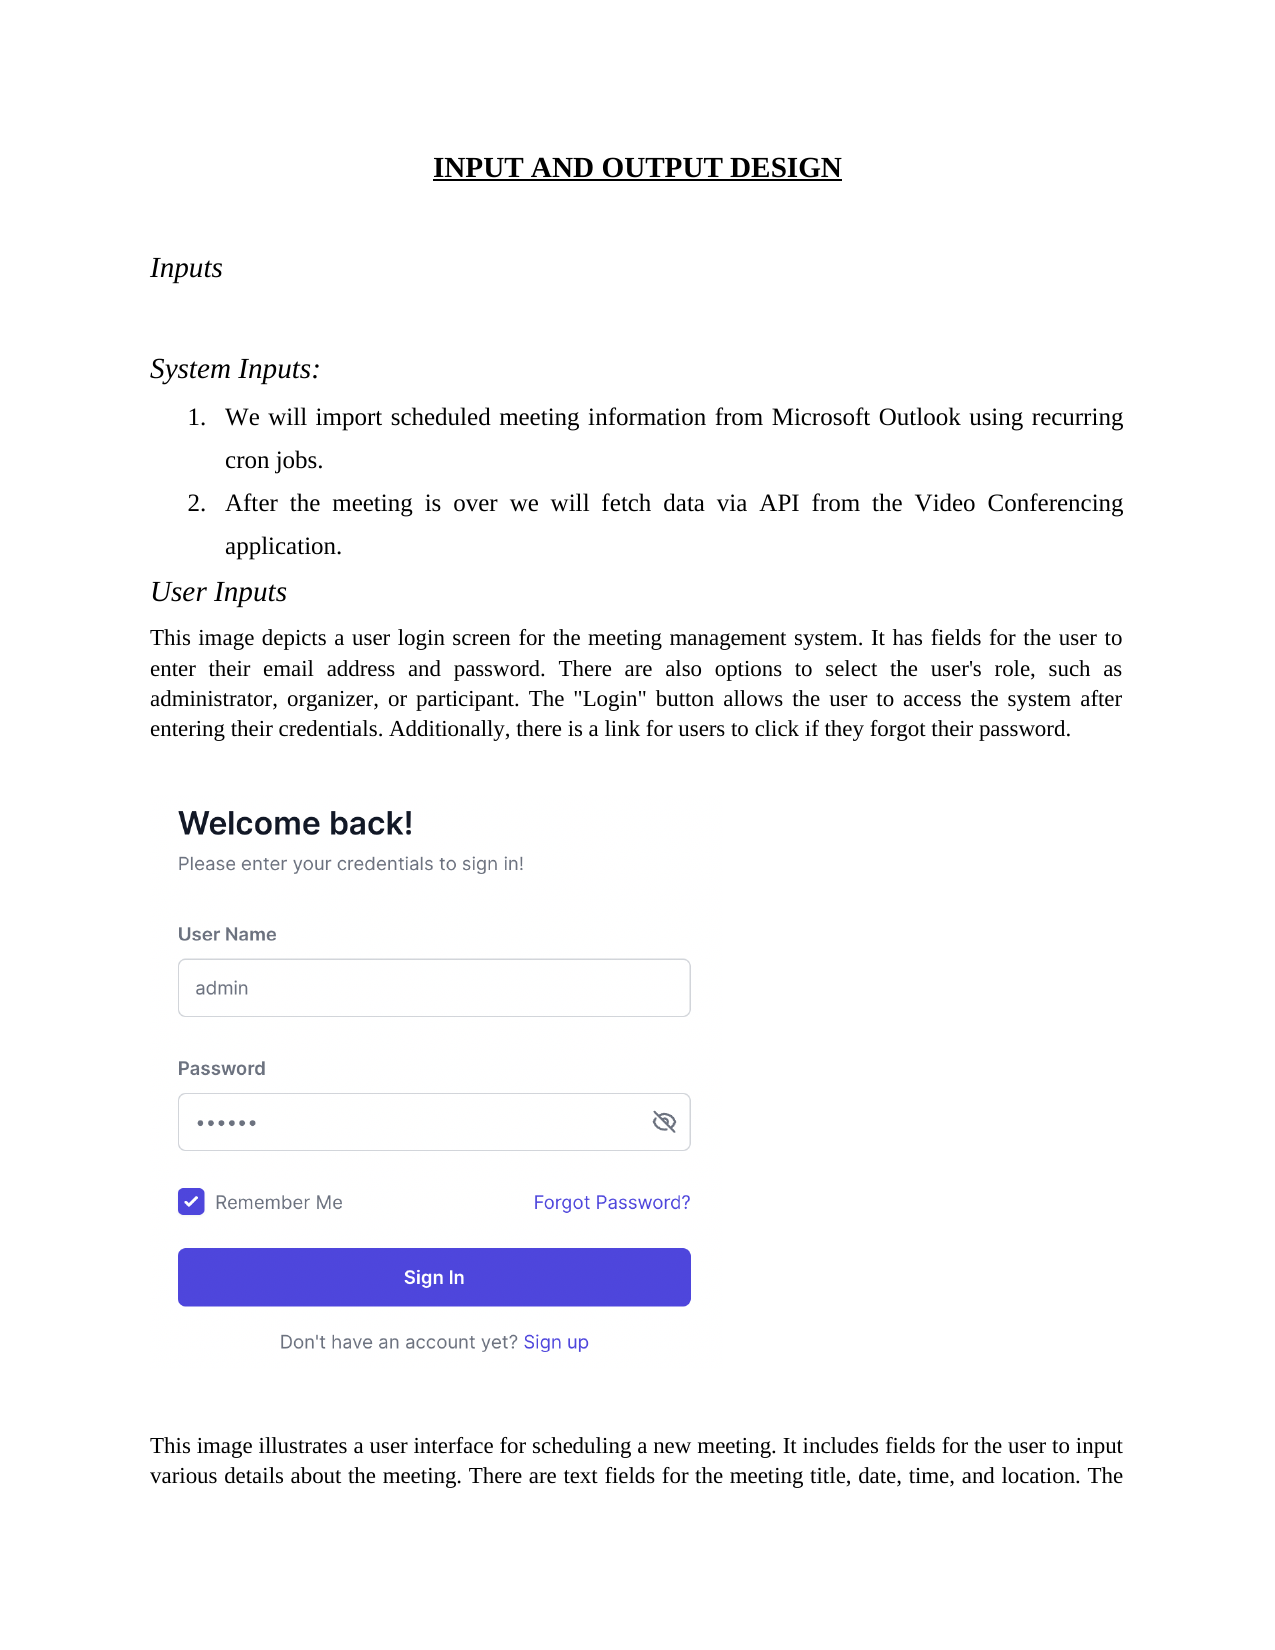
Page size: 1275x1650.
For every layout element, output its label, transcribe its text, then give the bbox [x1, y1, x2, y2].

list After the meeting is over we will fetch data via API from the Video Conferencing application. [187, 488, 1125, 560]
picture [150, 795, 723, 1369]
text This image depicts a user login screen for the meeting management system. It has fields for the user to enter their email address and password. There are also options to select the user's role, such as administrator, organizer, or participant. The "Login" button allows the user to access the system after entering their credentials. Additionally, there is a link for users to click if they forgot their password. [150, 624, 1125, 741]
text INPUT AND OUTPUT DESIGN [150, 150, 1125, 183]
list We will import scheduled meeting information from Microsoft Outlook using recurring cron jobs. [187, 402, 1125, 473]
text User Inputs [150, 574, 1125, 608]
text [150, 1432, 1125, 1488]
text System Inputs: [150, 351, 1125, 385]
text Inputs [150, 251, 1125, 284]
